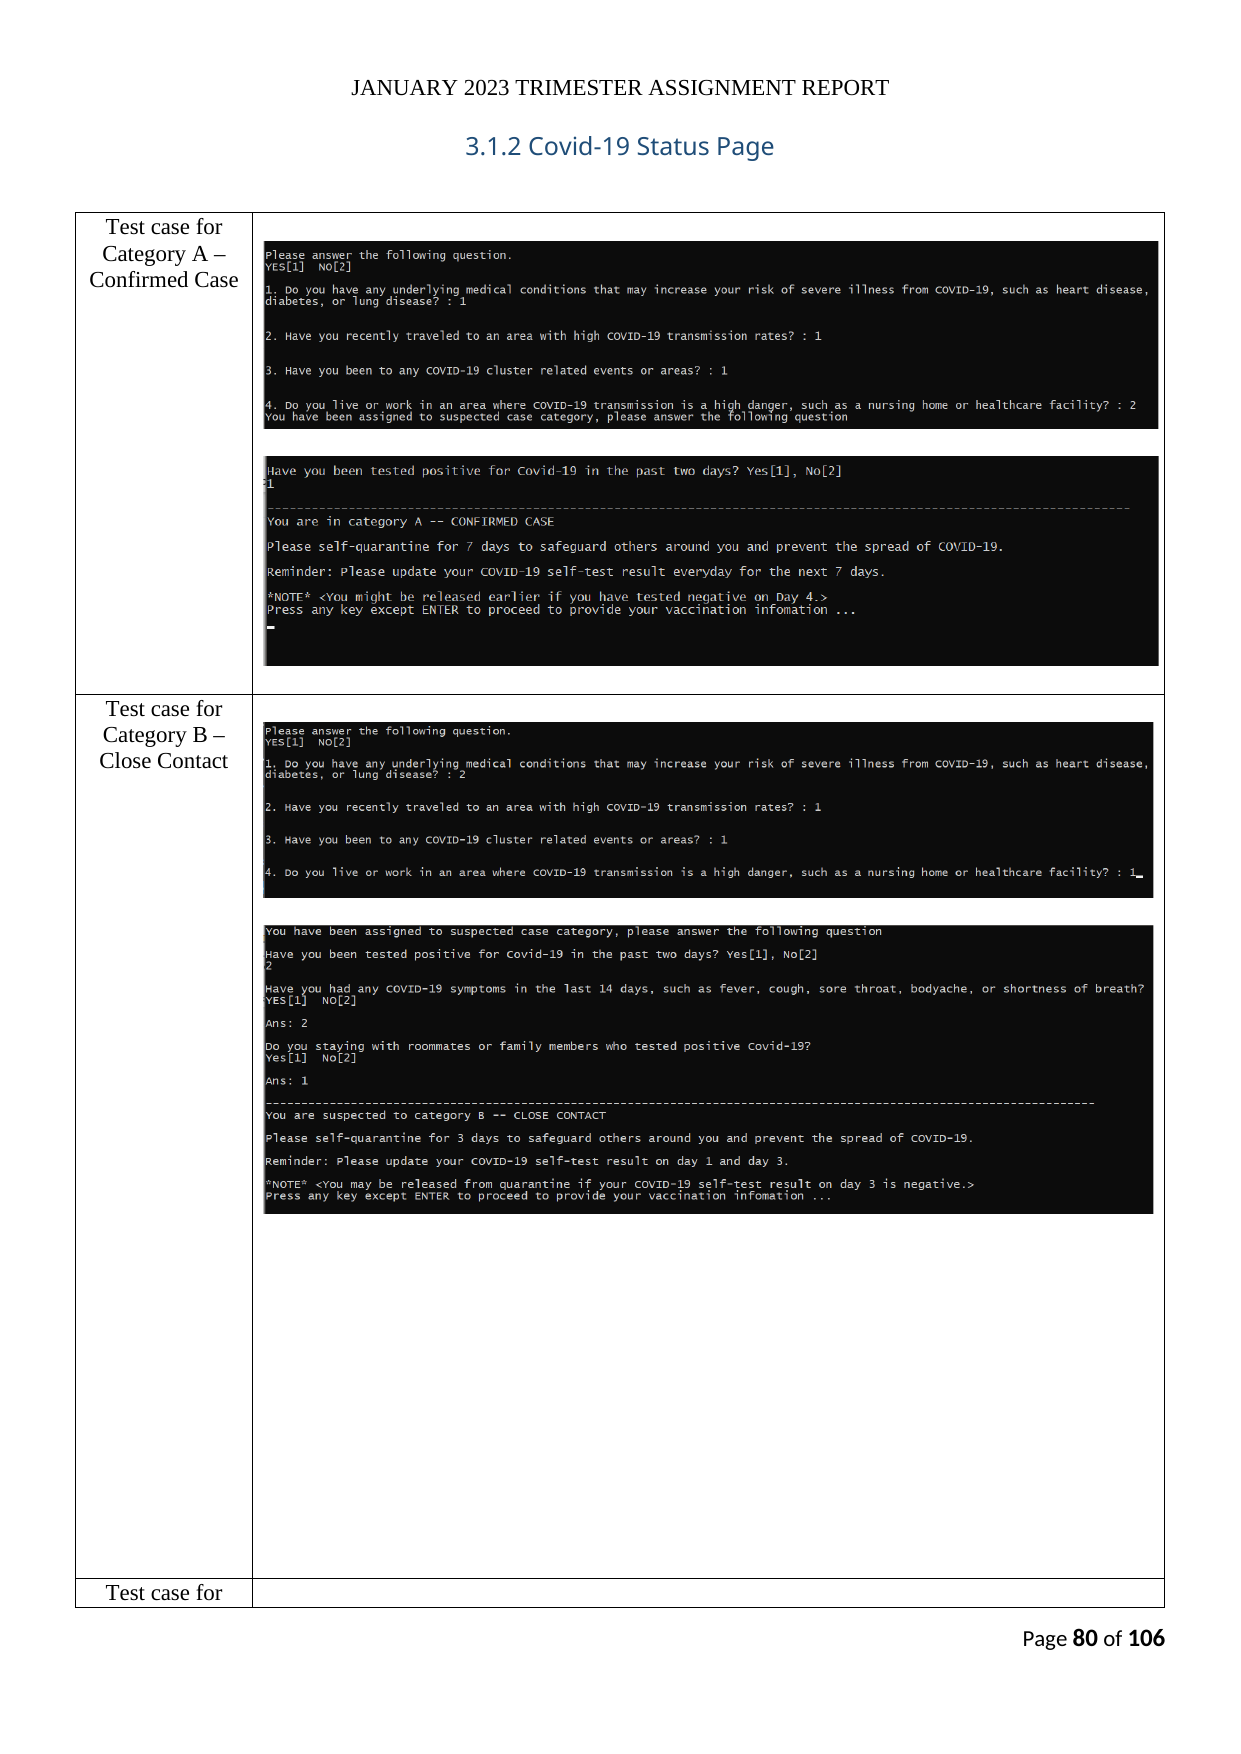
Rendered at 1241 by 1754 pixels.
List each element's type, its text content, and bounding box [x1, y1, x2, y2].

picture [263, 722, 1154, 898]
table_cell [253, 1579, 1164, 1607]
picture [263, 456, 1159, 666]
table_header Test case for Category A – Confirmed Case [76, 213, 252, 694]
table_cell Test case for Category B – Close Contact [76, 695, 252, 1578]
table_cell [76, 1579, 252, 1607]
table_header [253, 213, 1164, 694]
subtitle 3.1.2 Covid-19 Status Page [75, 129, 1165, 163]
picture [263, 241, 1159, 429]
table_cell [253, 695, 1164, 1578]
picture [263, 925, 1154, 1214]
